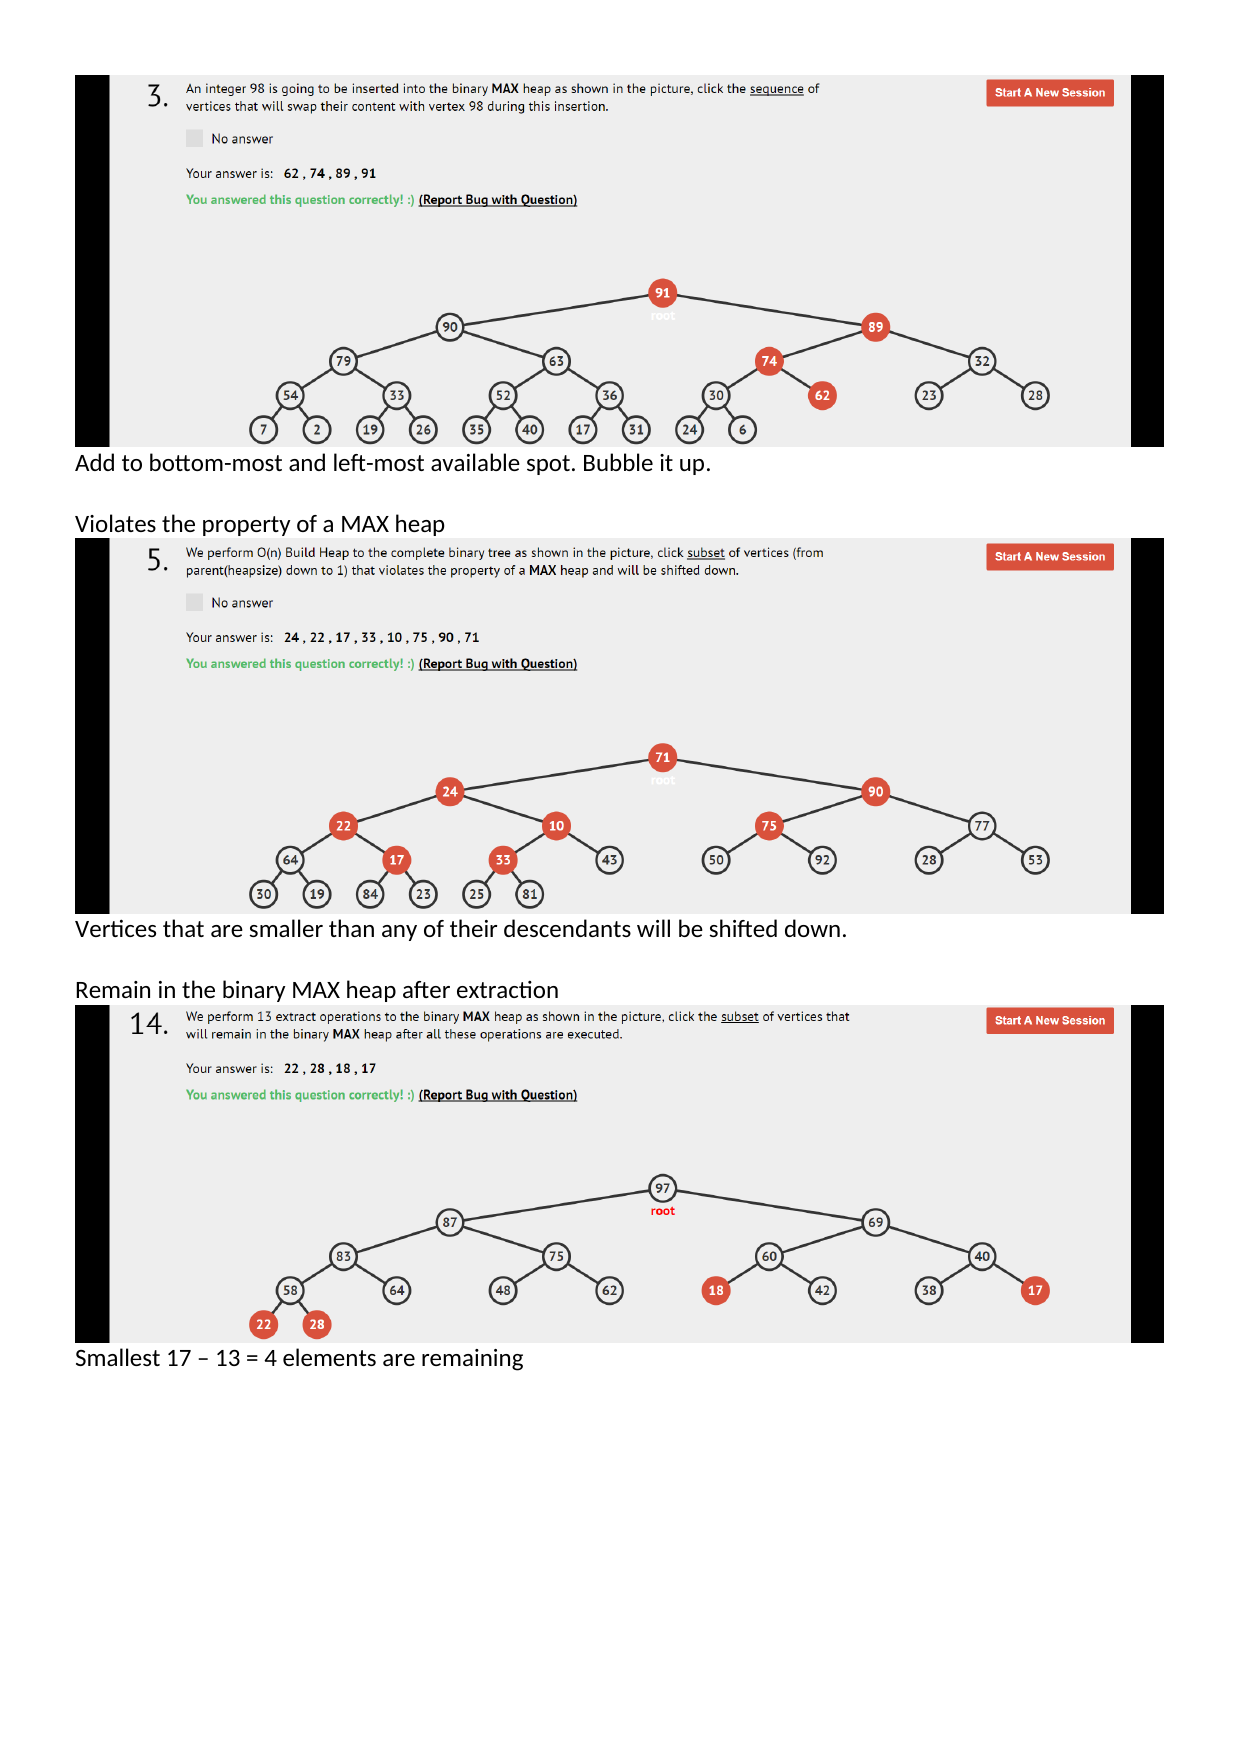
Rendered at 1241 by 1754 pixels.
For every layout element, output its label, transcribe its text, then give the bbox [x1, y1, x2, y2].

picture [75, 1005, 1164, 1343]
text Violates the property of a MAX heap [75, 508, 1165, 538]
picture [75, 75, 1164, 447]
text Remain in the binary MAX heap after extraction [75, 974, 1165, 1005]
text Vertices that are smaller than any of their descendants will be shifted down. [75, 913, 1165, 944]
text Smallest 17 – 13 = 4 elements are remaining [75, 1342, 1165, 1373]
picture [75, 538, 1164, 914]
text Add to bottom-most and left-most available spot. Bubble it up. [75, 447, 1165, 477]
